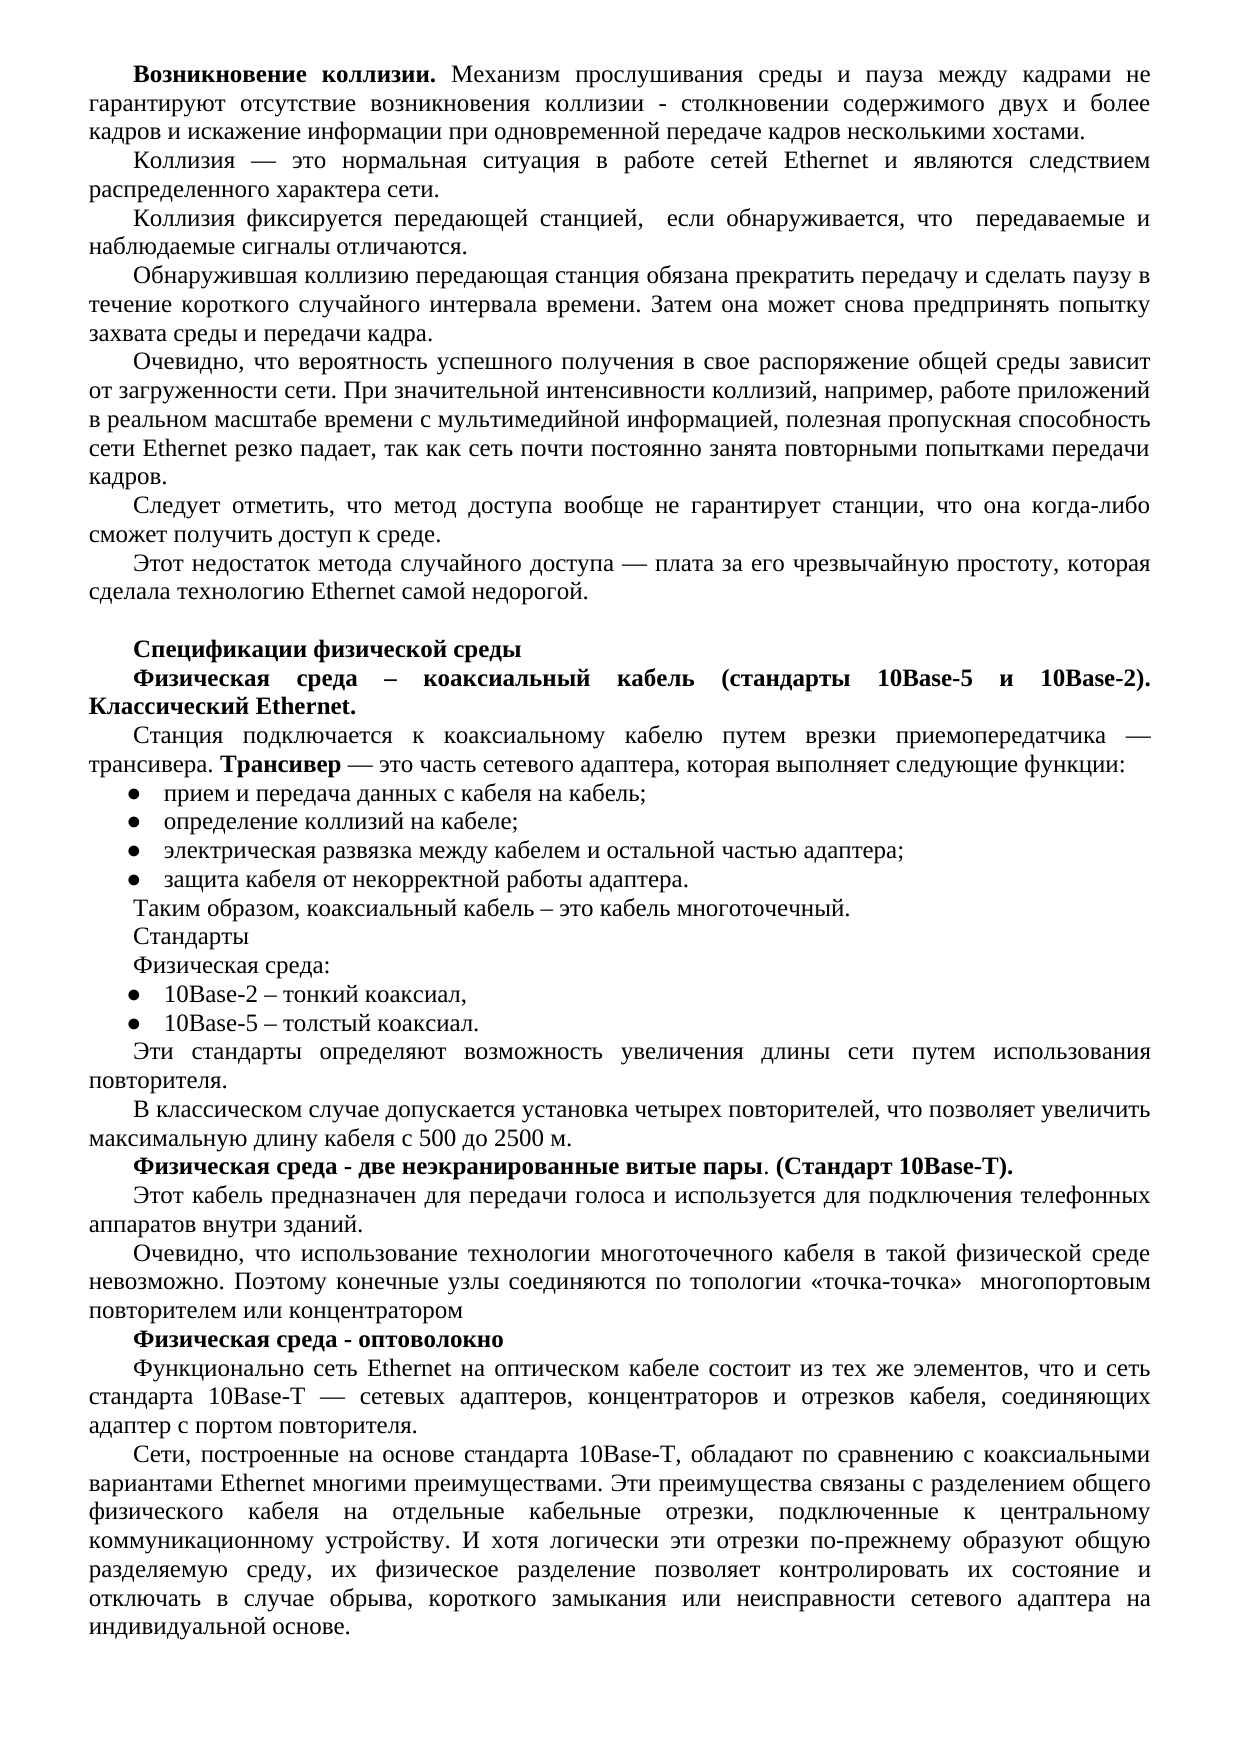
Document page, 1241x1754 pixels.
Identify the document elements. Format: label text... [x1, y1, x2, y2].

list прием и передача данных с кабеля на кабель; [126, 778, 1152, 806]
text Обнаружившая коллизию передающая станция обязана прекратить передачу и сделать паузу в течение короткого случайного интервала времени. Затем она может снова предпринять попытку захвата среды и передачи кадра. [88, 260, 1152, 346]
text В классическом случае допускается установка четырех повторителей, что позволяет увеличить максимальную длину кабеля с 500 до 2500 м. [88, 1094, 1152, 1151]
text Функционально сеть Ethernet на оптическом кабеле состоит из тех же элементов, что и сеть стандарта 10Base-T — сетевых адаптеров, концентраторов и отрезков кабеля, соединяющих адаптер с портом повторителя. [88, 1353, 1152, 1439]
text Таким образом, коаксиальный кабель – это кабель многоточечный. [88, 893, 1152, 921]
text Эти стандарты определяют возможность увеличения длины сети путем использования повторителя. [88, 1036, 1152, 1094]
list электрическая развязка между кабелем и остальной частью адаптера; [126, 835, 1152, 864]
list определение коллизий на кабеле; [126, 806, 1152, 835]
text Станция подключается к коаксиальному кабелю путем врезки приемопередатчика — трансивера. Трансивер — это часть сетевого адаптера, которая выполняет следующие функции: [88, 720, 1152, 778]
text Очевидно, что вероятность успешного получения в свое распоряжение общей среды зависит от загруженности сети. При значительной интенсивности коллизий, например, работе приложений в реальном масштабе времени с мультимедийной информацией, полезная пропускная способность сети Ethernet резко падает, так как сеть почти постоянно занята повторными попытками передачи кадров. [88, 346, 1152, 490]
text Стандарты [88, 921, 1152, 950]
text Этот недостаток метода случайного доступа — плата за его чрезвычайную простоту, которая сделала технологию Ethernet самой недорогой. [88, 548, 1152, 605]
text Физическая среда: [88, 950, 1152, 979]
list 10Base-5 – толстый коаксиал. [126, 1008, 1152, 1036]
text Коллизия фиксируется передающей станцией, если обнаруживается, что передаваемые и наблюдаемые сигналы отличаются. [88, 203, 1152, 260]
text Следует отметить, что метод доступа вообще не гарантирует станции, что она когда-либо сможет получить доступ к среде. [88, 490, 1152, 548]
text Физическая среда – коаксиальный кабель (стандарты 10Base-5 и 10Base-2). Классический Ethernet. [88, 663, 1152, 720]
text Сети, построенные на основе стандарта 10Base-T, обладают по сравнению с коаксиальными вариантами Ethernet многими преимуществами. Эти преимущества связаны с разделением общего физического кабеля на отдельные кабельные отрезки, подключенные к центральному коммуникационному устройству. И хотя логически эти отрезки по-прежнему образуют общую разделяемую среду, их физическое разделение позволяет контролировать их состояние и отключать в случае обрыва, короткого замыкания или неисправности сетевого адаптера на индивидуальной основе. [88, 1439, 1152, 1640]
text Физическая среда - две неэкранированные витые пары. (Стандарт 10Base-T). [88, 1151, 1152, 1180]
subtitle Спецификации физической среды [88, 634, 1152, 663]
text Физическая среда - оптоволокно [88, 1324, 1152, 1353]
list 10Base-2 – тонкий коаксиал, [126, 979, 1152, 1008]
text Этот кабель предназначен для передачи голоса и используется для подключения телефонных аппаратов внутри зданий. [88, 1180, 1152, 1238]
text Очевидно, что использование технологии многоточечного кабеля в такой физической среде невозможно. Поэтому конечные узлы соединяются по топологии «точка-точка» многопортовым повторителем или концентратором [88, 1238, 1152, 1324]
list защита кабеля от некорректной работы адаптера. [126, 864, 1152, 893]
text Коллизия — это нормальная ситуация в работе сетей Ethernet и являются следствием распределенного характера сети. [88, 145, 1152, 203]
text Возникновение коллизии. Механизм прослушивания среды и пауза между кадрами не гарантируют отсутствие возникновения коллизии - столкновении содержимого двух и более кадров и искажение информации при одновременной передаче кадров несколькими хостами. [88, 59, 1152, 145]
